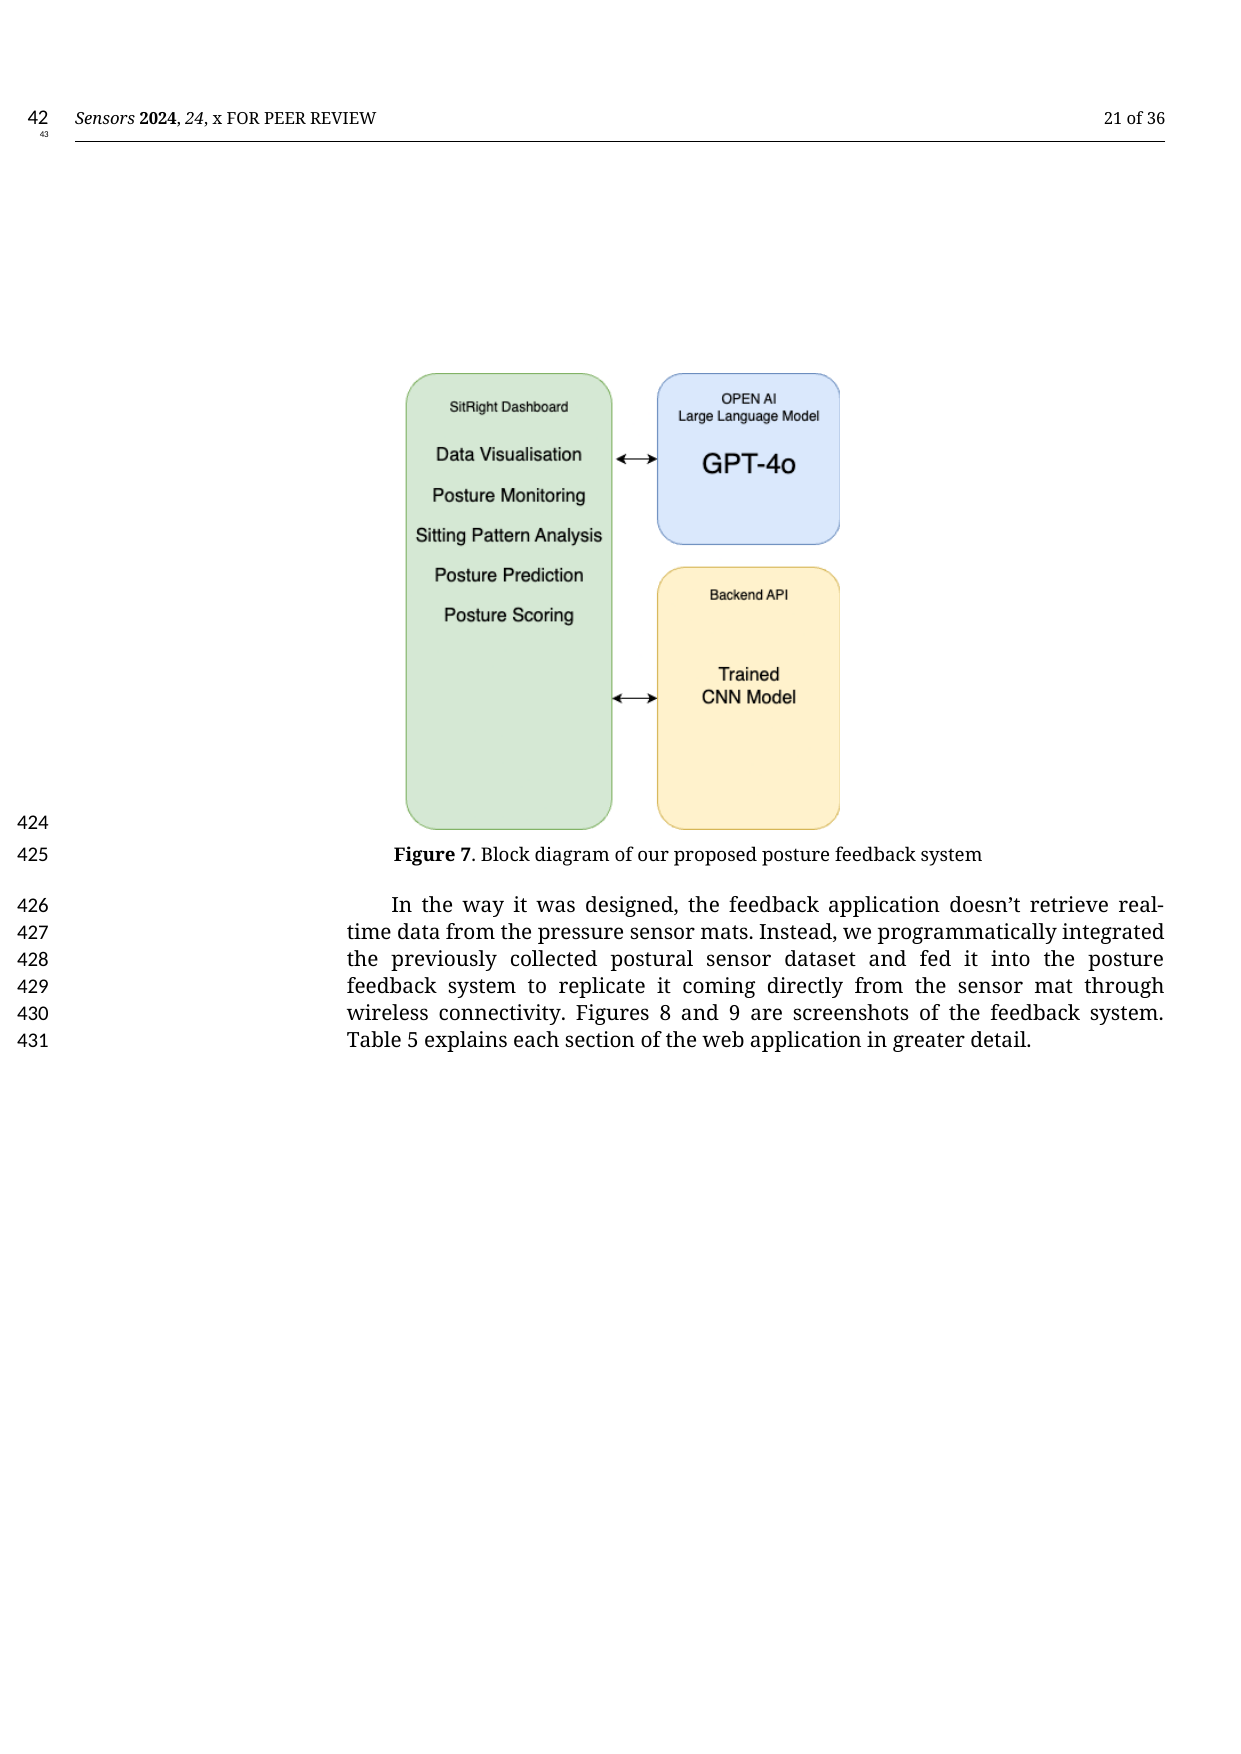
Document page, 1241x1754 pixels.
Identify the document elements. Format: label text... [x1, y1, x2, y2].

text Figure 7. Block diagram of our proposed posture feedback system [347, 842, 1165, 866]
text In the way it was designed, the feedback application doesn’t retrieve real-time data from the pressure sensor mats. Instead, we programmatically integrated the previously collected postural sensor dataset and fed it into the posture feedback system to replicate it coming directly from the sensor mat through wireless connectivity. Figures 8 and 9 are screenshots of the feedback system. Table 5 explains each section of the web application in greater detail. [347, 891, 1165, 1054]
picture [400, 373, 840, 830]
